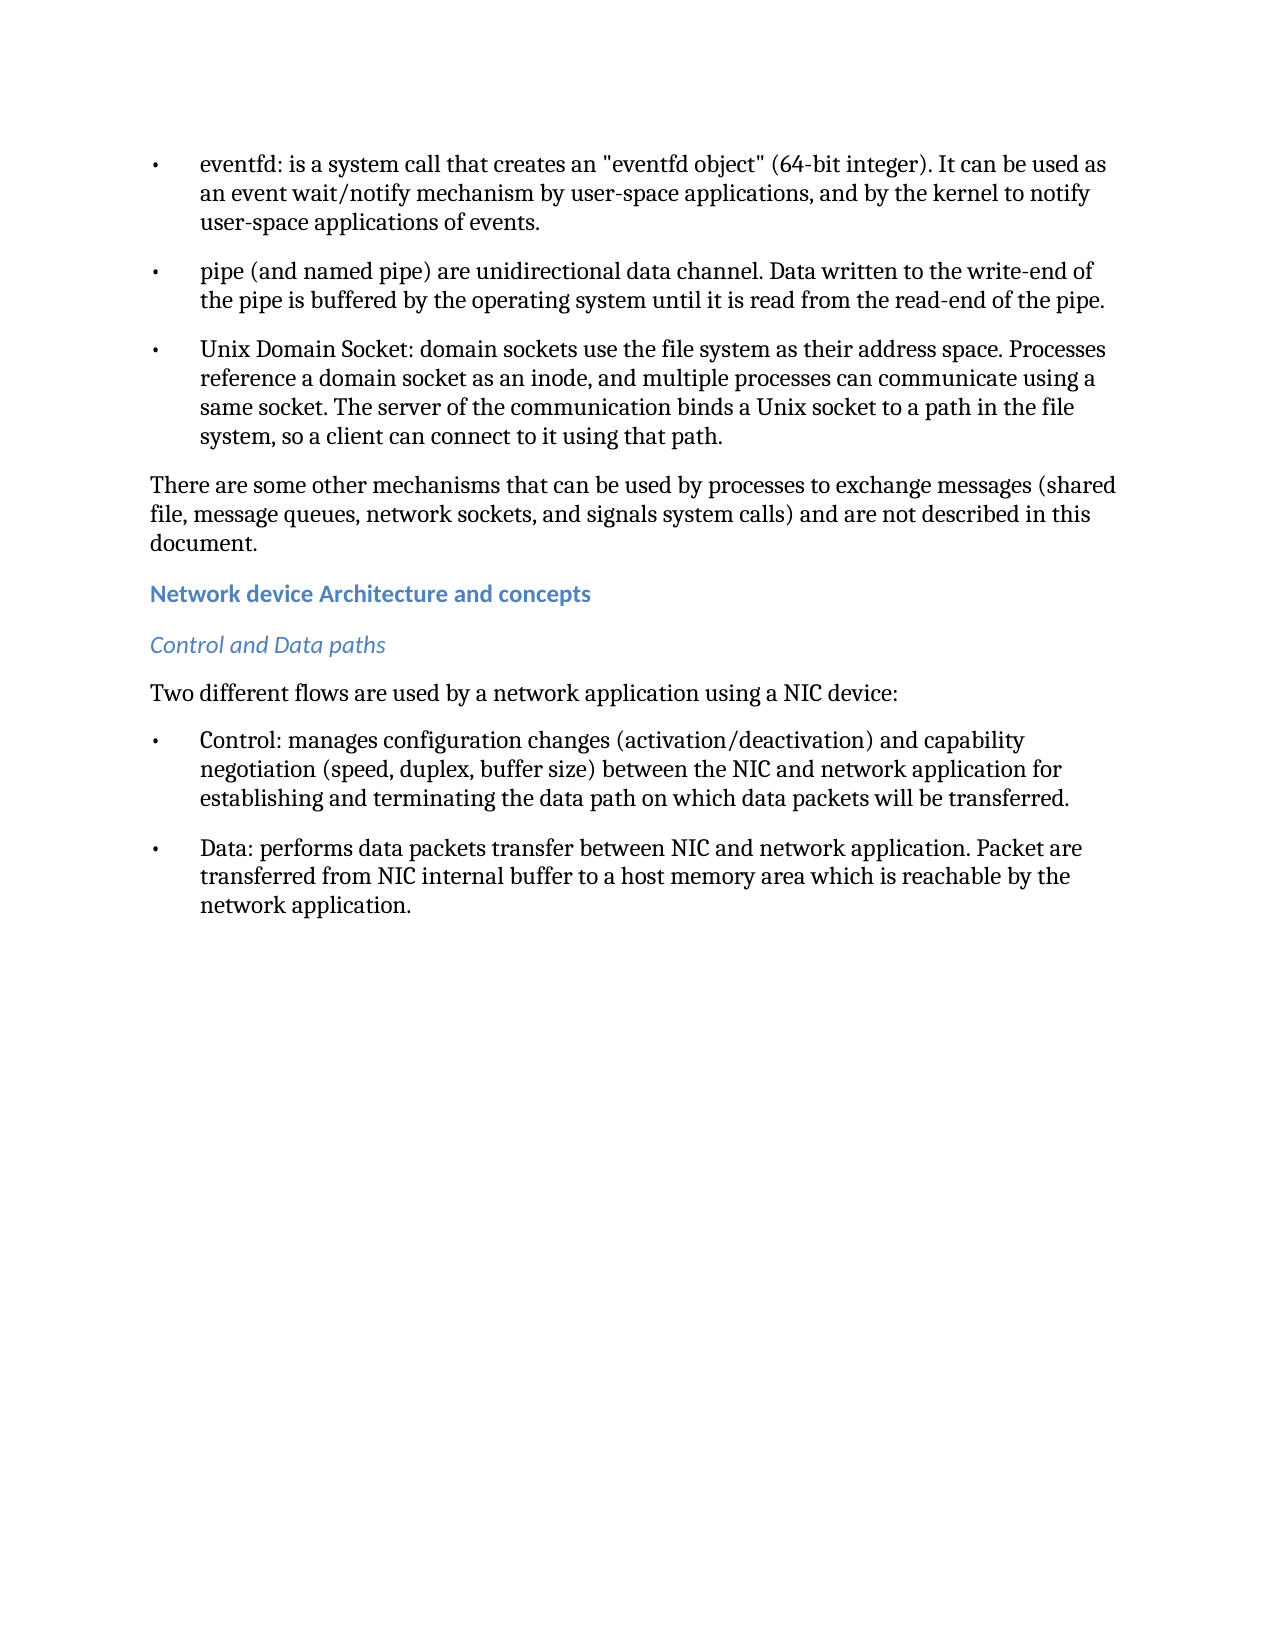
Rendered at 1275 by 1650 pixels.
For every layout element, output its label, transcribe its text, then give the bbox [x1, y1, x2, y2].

list Unix Domain Socket: domain sockets use the file system as their address space. Processes reference a domain socket as an inode, and multiple processes can communicate using a same socket. The server of the communication binds a Unix socket to a path in the file system, so a client can connect to it using that path. [150, 335, 1125, 450]
text Two different flows are used by a network application using a NIC device: [150, 679, 1125, 708]
subtitle Network device Architecture and concepts [150, 578, 1125, 609]
text There are some other mechanisms that can be used by processes to exchange messages (shared file, message queues, network sockets, and signals system calls) and are not described in this document. [150, 471, 1125, 557]
list pipe (and named pipe) are unidirectional data channel. Data written to the write-end of the pipe is buffered by the operating system until it is read from the read-end of the pipe. [150, 257, 1125, 314]
list Data: performs data packets transfer between NIC and network application. Packet are transferred from NIC internal buffer to a host memory area which is reachable by the network application. [150, 833, 1125, 920]
list Control: manages configuration changes (activation/deactivation) and capability negotiation (speed, duplex, buffer size) between the NIC and network application for establishing and terminating the data path on which data packets will be transferred. [150, 726, 1125, 813]
list eventfd: is a system call that creates an "eventfd object" (64-bit integer). It can be used as an event wait/notify mechanism by user-space applications, and by the kernel to notify user-space applications of events. [150, 150, 1125, 236]
subtitle Control and Data paths [150, 630, 1125, 660]
